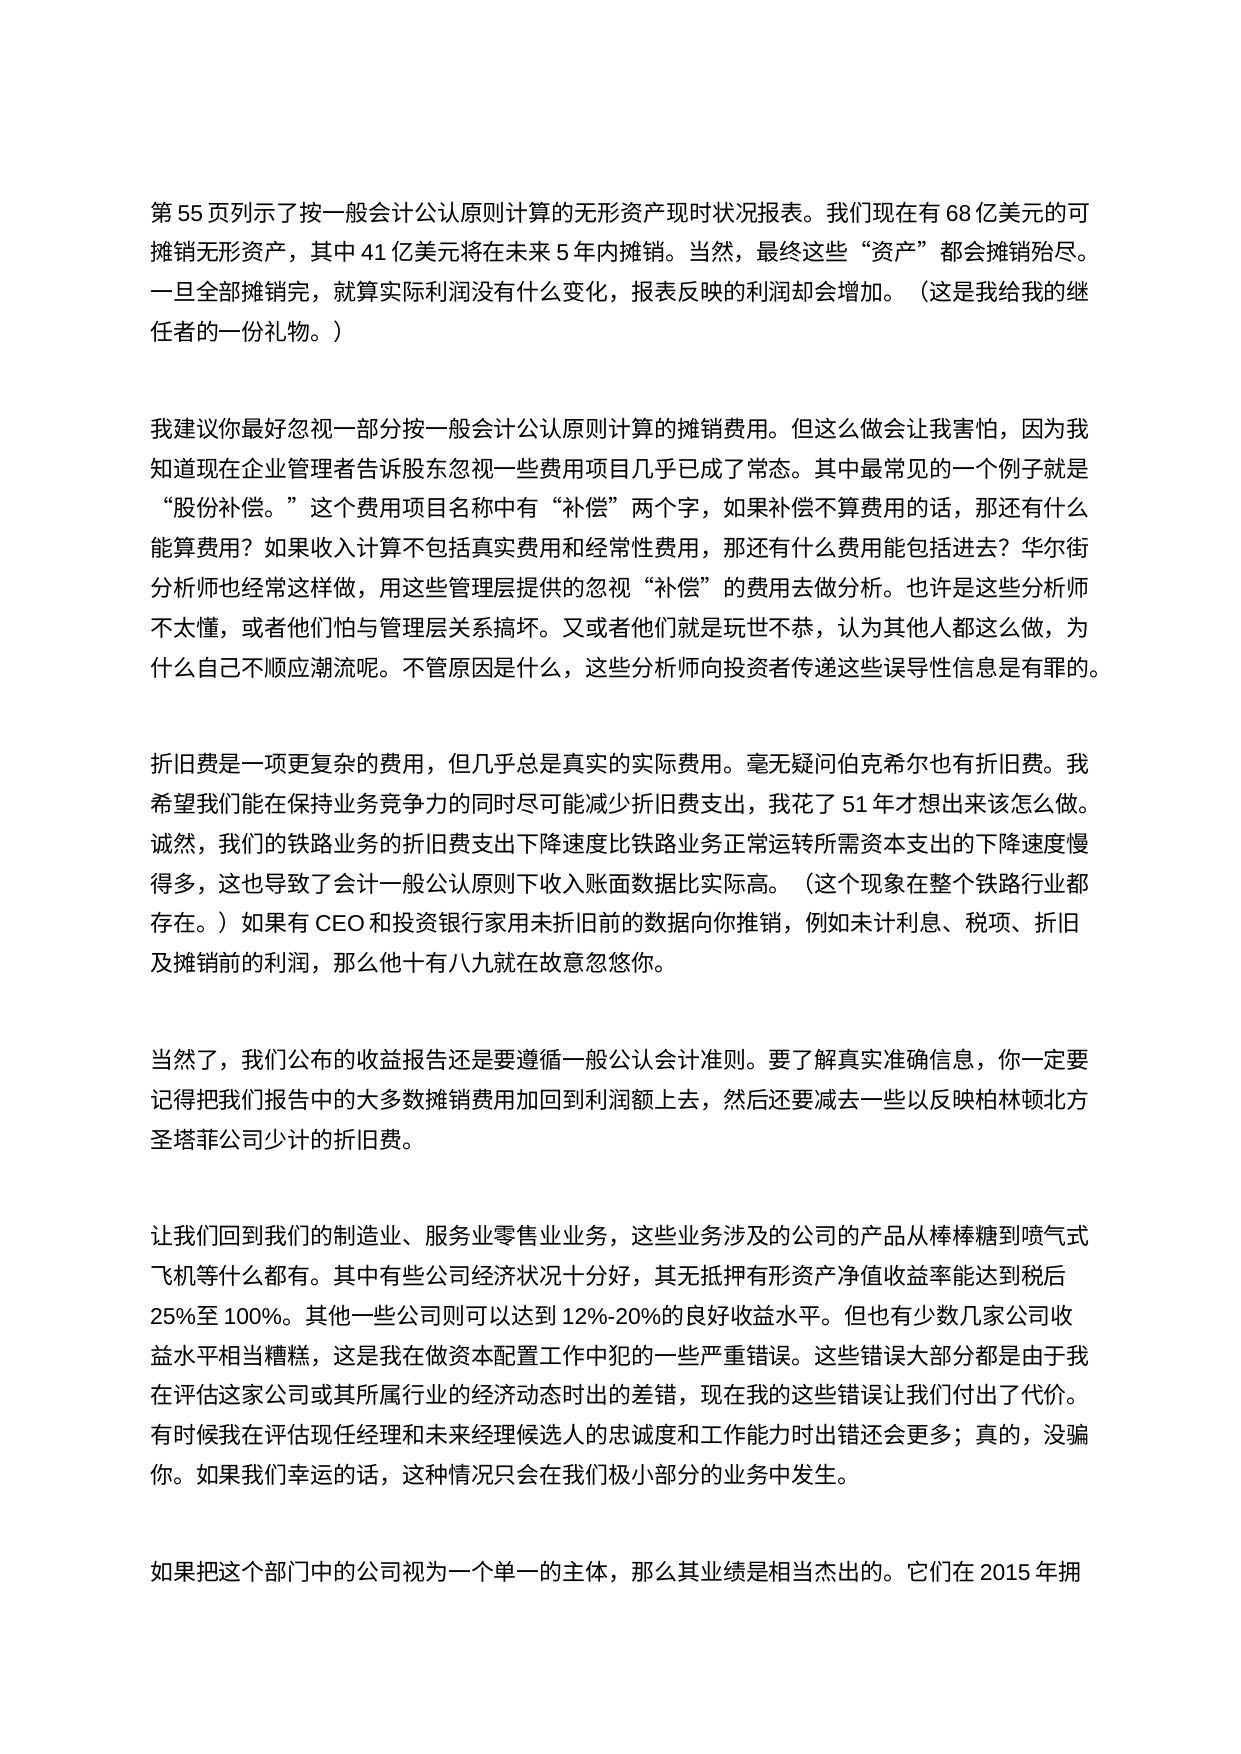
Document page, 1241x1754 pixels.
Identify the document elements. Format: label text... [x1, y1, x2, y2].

text 当然了，我们公布的收益报告还是要遵循一般公认会计准则。要了解真实准确信息，你一定要记得把我们报告中的大多数摊销费用加回到利润额上去，然后还要减去一些以反映柏林顿北方圣塔菲公司少计的折旧费。 [150, 1042, 1090, 1155]
text 让我们回到我们的制造业、服务业零售业业务，这些业务涉及的公司的产品从棒棒糖到喷气式飞机等什么都有。其中有些公司经济状况十分好，其无抵押有形资产净值收益率能达到税后25%至100%。其他一些公司则可以达到12%-20%的良好收益水平。但也有少数几家公司收益水平相当糟糕，这是我在做资本配置工作中犯的一些严重错误。这些错误大部分都是由于我在评估这家公司或其所属行业的经济动态时出的差错，现在我的这些错误让我们付出了代价。有时候我在评估现任经理和未来经理候选人的忠诚度和工作能力时出错还会更多；真的，没骗你。如果我们幸运的话，这种情况只会在我们极小部分的业务中发生。 [150, 1218, 1090, 1490]
text 第55页列示了按一般会计公认原则计算的无形资产现时状况报表。我们现在有68亿美元的可摊销无形资产，其中41亿美元将在未来5年内摊销。当然，最终这些“资产”都会摊销殆尽。一旦全部摊销完，就算实际利润没有什么变化，报表反映的利润却会增加。（这是我给我的继任者的一份礼物。） [150, 194, 1090, 347]
text 我建议你最好忽视一部分按一般会计公认原则计算的摊销费用。但这么做会让我害怕，因为我知道现在企业管理者告诉股东忽视一些费用项目几乎已成了常态。其中最常见的一个例子就是“股份补偿。”这个费用项目名称中有“补偿”两个字，如果补偿不算费用的话，那还有什么能算费用？如果收入计算不包括真实费用和经常性费用，那还有什么费用能包括进去？华尔街分析师也经常这样做，用这些管理层提供的忽视“补偿”的费用去做分析。也许是这些分析师不太懂，或者他们怕与管理层关系搞坏。又或者他们就是玩世不恭，认为其他人都这么做，为什么自己不顺应潮流呢。不管原因是什么，这些分析师向投资者传递这些误导性信息是有罪的。 [150, 411, 1090, 683]
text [150, 1554, 1090, 1587]
text 折旧费是一项更复杂的费用，但几乎总是真实的实际费用。毫无疑问伯克希尔也有折旧费。我希望我们能在保持业务竞争力的同时尽可能减少折旧费支出，我花了51年才想出来该怎么做。诚然，我们的铁路业务的折旧费支出下降速度比铁路业务正常运转所需资本支出的下降速度慢得多，这也导致了会计一般公认原则下收入账面数据比实际高。（这个现象在整个铁路行业都存在。）如果有CEO和投资银行家用未折旧前的数据向你推销，例如未计利息、税项、折旧及摊销前的利润，那么他十有八九就在故意忽悠你。 [150, 746, 1090, 978]
